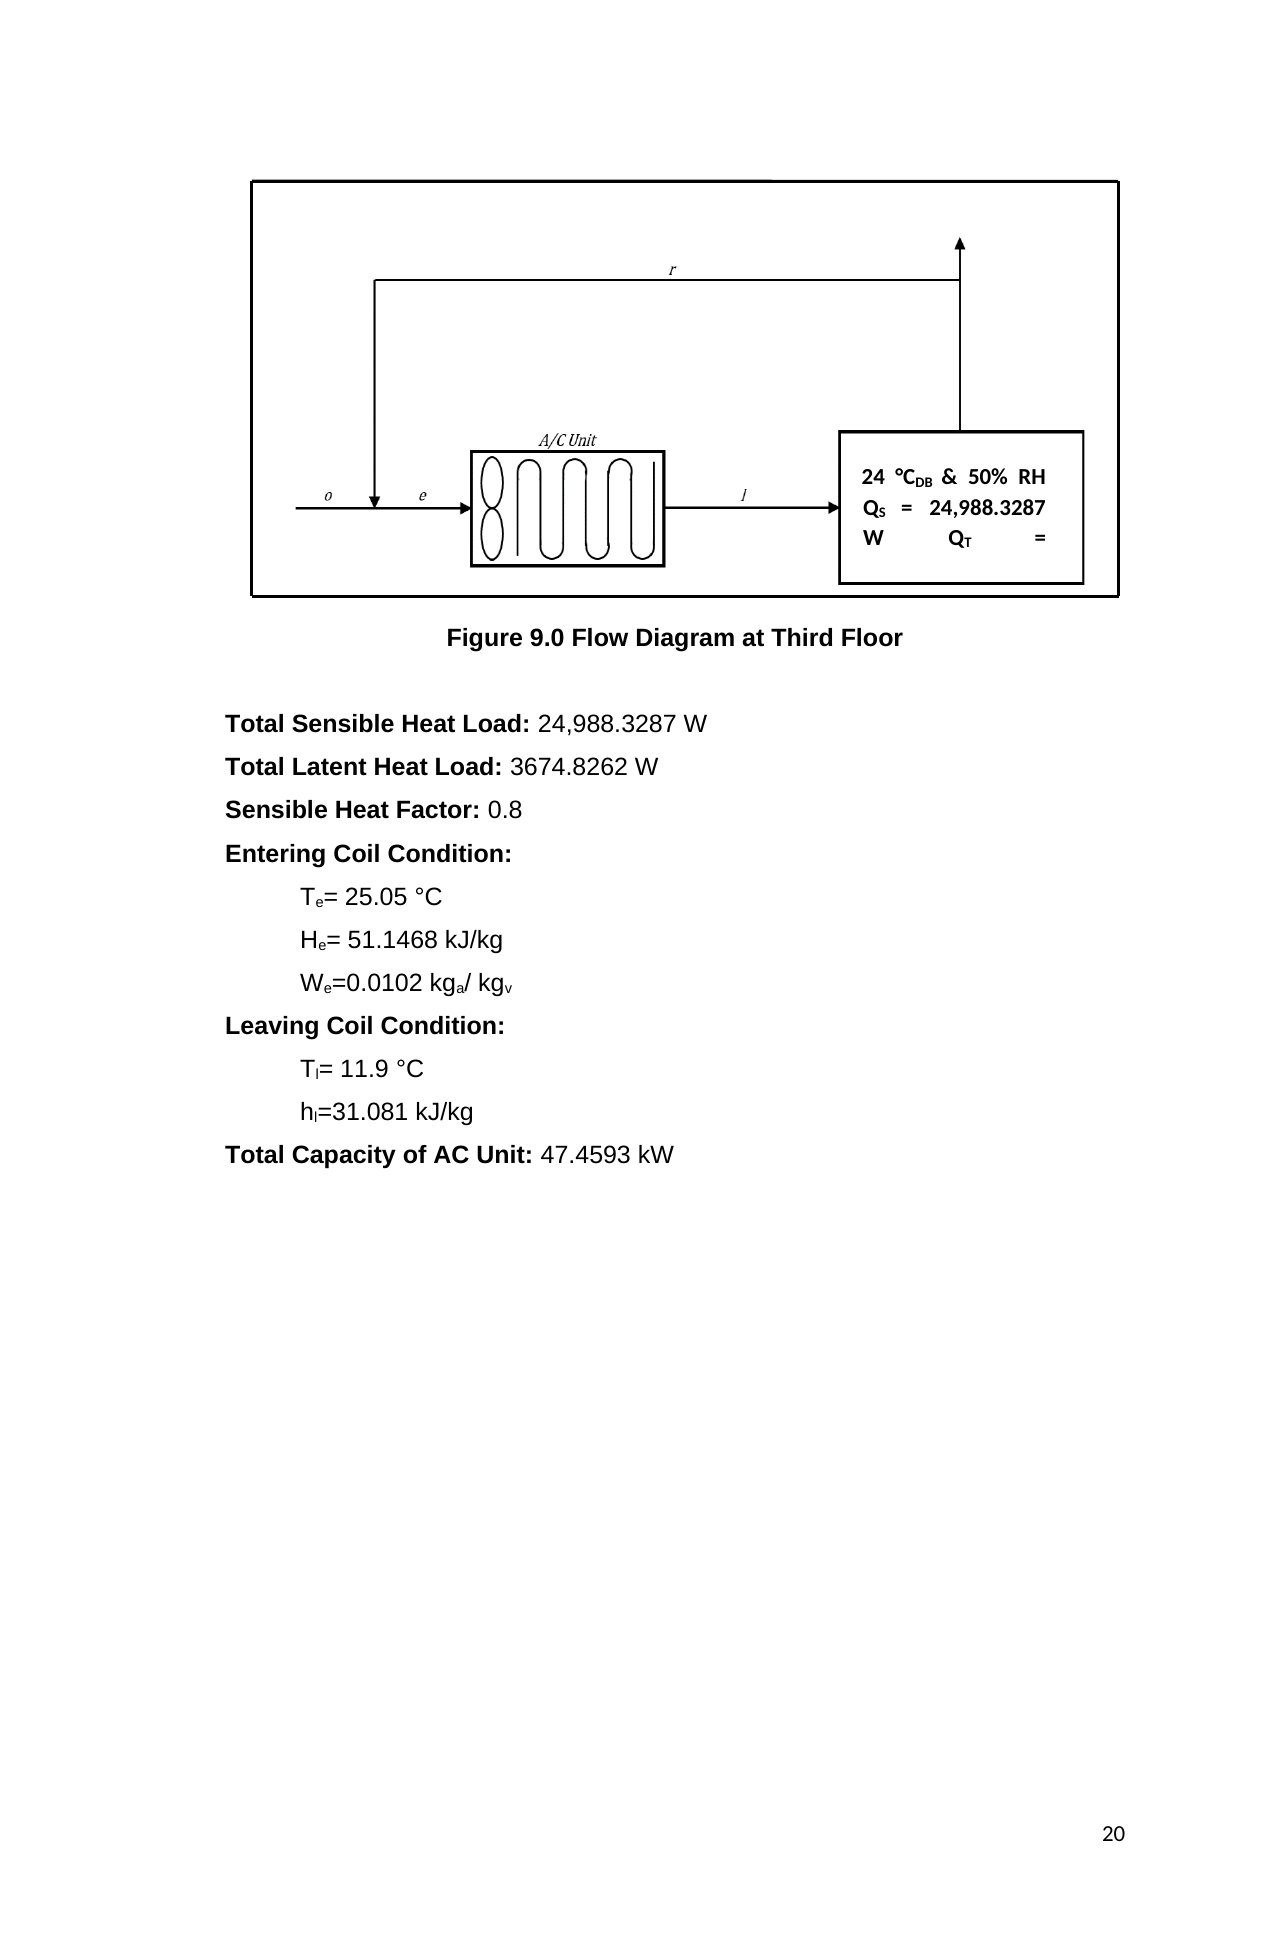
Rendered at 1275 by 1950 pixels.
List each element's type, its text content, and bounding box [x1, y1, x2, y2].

text Total Capacity of AC Unit: 47.4593 kW [225, 1140, 1125, 1169]
text We=0.0102 kga/ kgv [225, 968, 1125, 997]
text Sensible Heat Factor: 0.8 [225, 795, 1125, 824]
text Entering Coil Condition: [225, 838, 1125, 867]
text Total Sensible Heat Load: 24,988.3287 W [225, 709, 1125, 738]
text hl=31.081 kJ/kg [225, 1097, 1125, 1126]
text Figure 9.0 Flow Diagram at Third Floor [225, 623, 1125, 652]
text Leaving Coil Condition: [225, 1011, 1125, 1040]
text Tl= 11.9 °C [225, 1054, 1125, 1083]
picture [295, 236, 1085, 585]
text Total Latent Heat Load: 3674.8262 W [225, 752, 1125, 781]
text Te= 25.05 °C [225, 882, 1125, 910]
text He= 51.1468 kJ/kg [225, 925, 1125, 953]
